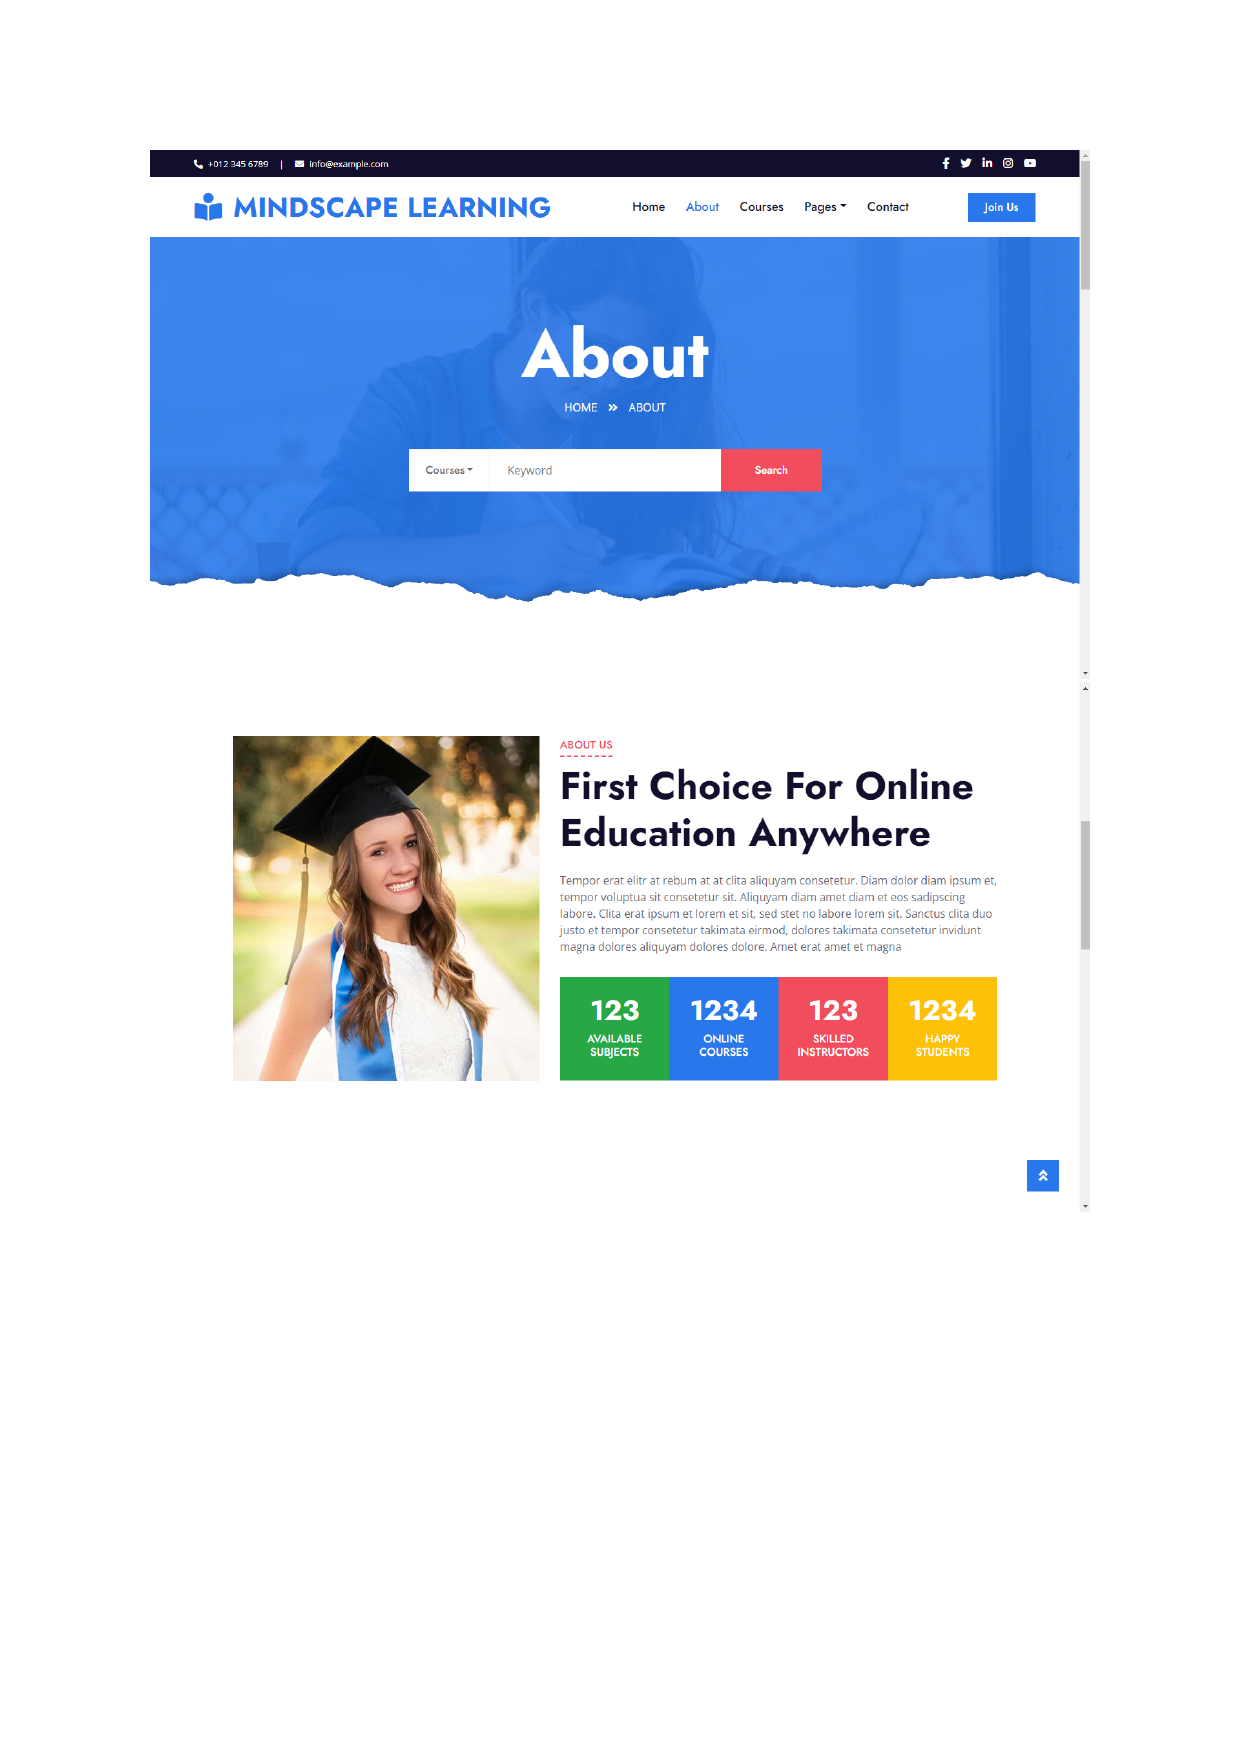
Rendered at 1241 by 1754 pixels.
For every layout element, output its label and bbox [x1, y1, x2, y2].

picture [150, 682, 1091, 1212]
picture [150, 150, 1091, 679]
